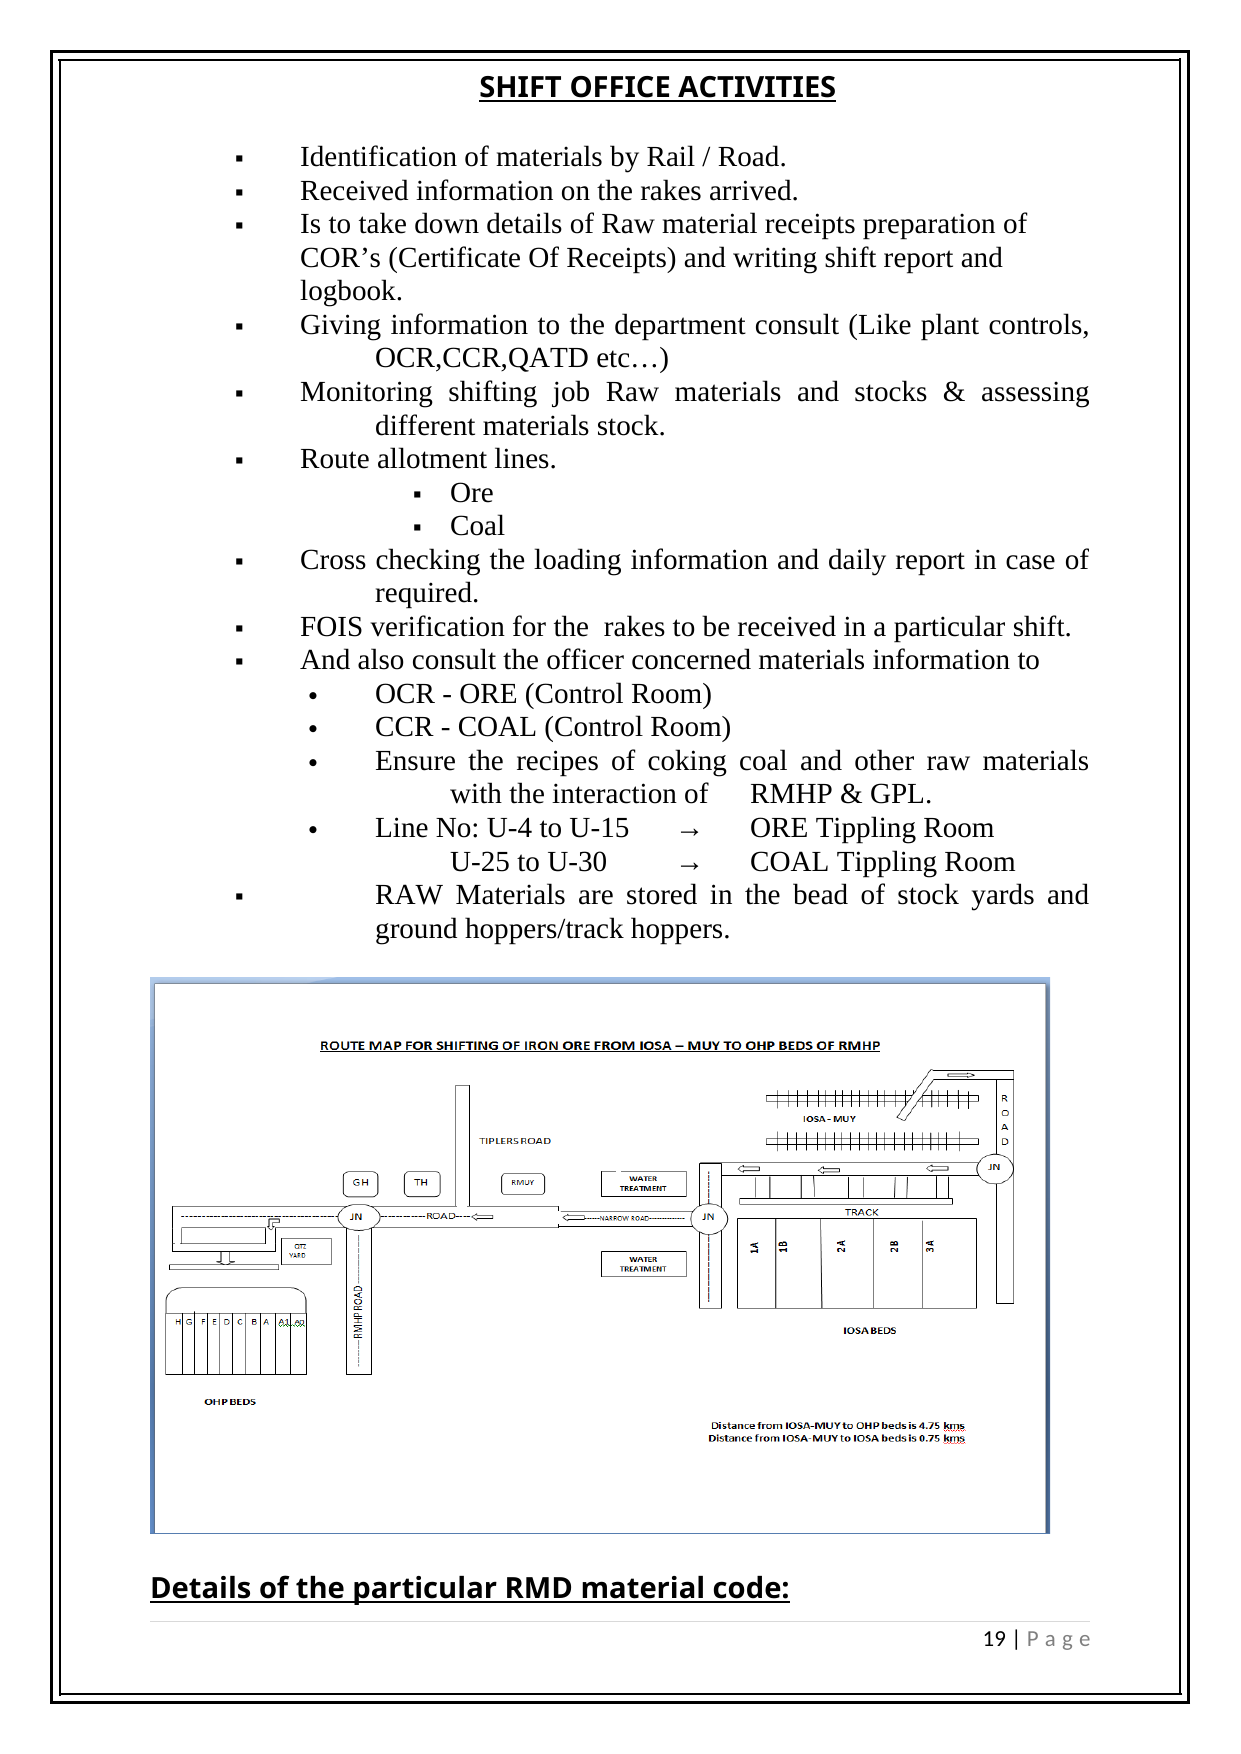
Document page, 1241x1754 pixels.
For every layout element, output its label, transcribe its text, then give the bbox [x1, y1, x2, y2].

list Cross checking the loading information and daily report in case of required. [234, 542, 1090, 609]
list Ore [412, 475, 1090, 508]
list Ensure the recipes of coking coal and other raw materials with the interaction of RMHP & GPL. [309, 743, 1090, 810]
text U-25 to U-30 → COAL Tippling Room [450, 844, 1090, 877]
picture [150, 977, 1050, 1534]
list Coal [412, 508, 1090, 542]
list Identification of materials by Rail / Road. [234, 139, 1090, 173]
list Is to take down details of Raw material receipts preparation of COR’s (Certificate Of Receipts) and writing shift report and logbook. [234, 206, 1090, 307]
list Line No: U-4 to U-15 → ORE Tippling Room [309, 810, 1090, 844]
list OCR - ORE (Control Room) [309, 676, 1090, 709]
list RAW Materials are stored in the bead of stock yards and ground hoppers/track hoppers. [234, 877, 1090, 944]
list And also consult the officer concerned materials information to [234, 642, 1090, 676]
list Giving information to the department consult (Like plant controls, OCR,CCR,QATD etc…) [234, 307, 1090, 374]
text Details of the particular RMD material code: [150, 1568, 1090, 1607]
list Route allotment lines. [234, 441, 1090, 475]
list CCR - COAL (Control Room) [309, 709, 1090, 743]
list Received information on the rakes arrived. [234, 173, 1090, 206]
list FOIS verification for the rakes to be received in a particular shift. [234, 609, 1090, 642]
list SHIFT OFFICE ACTIVITIES [225, 66, 1090, 106]
list Monitoring shifting job Raw materials and stocks & assessing different materials stock. [234, 374, 1090, 441]
